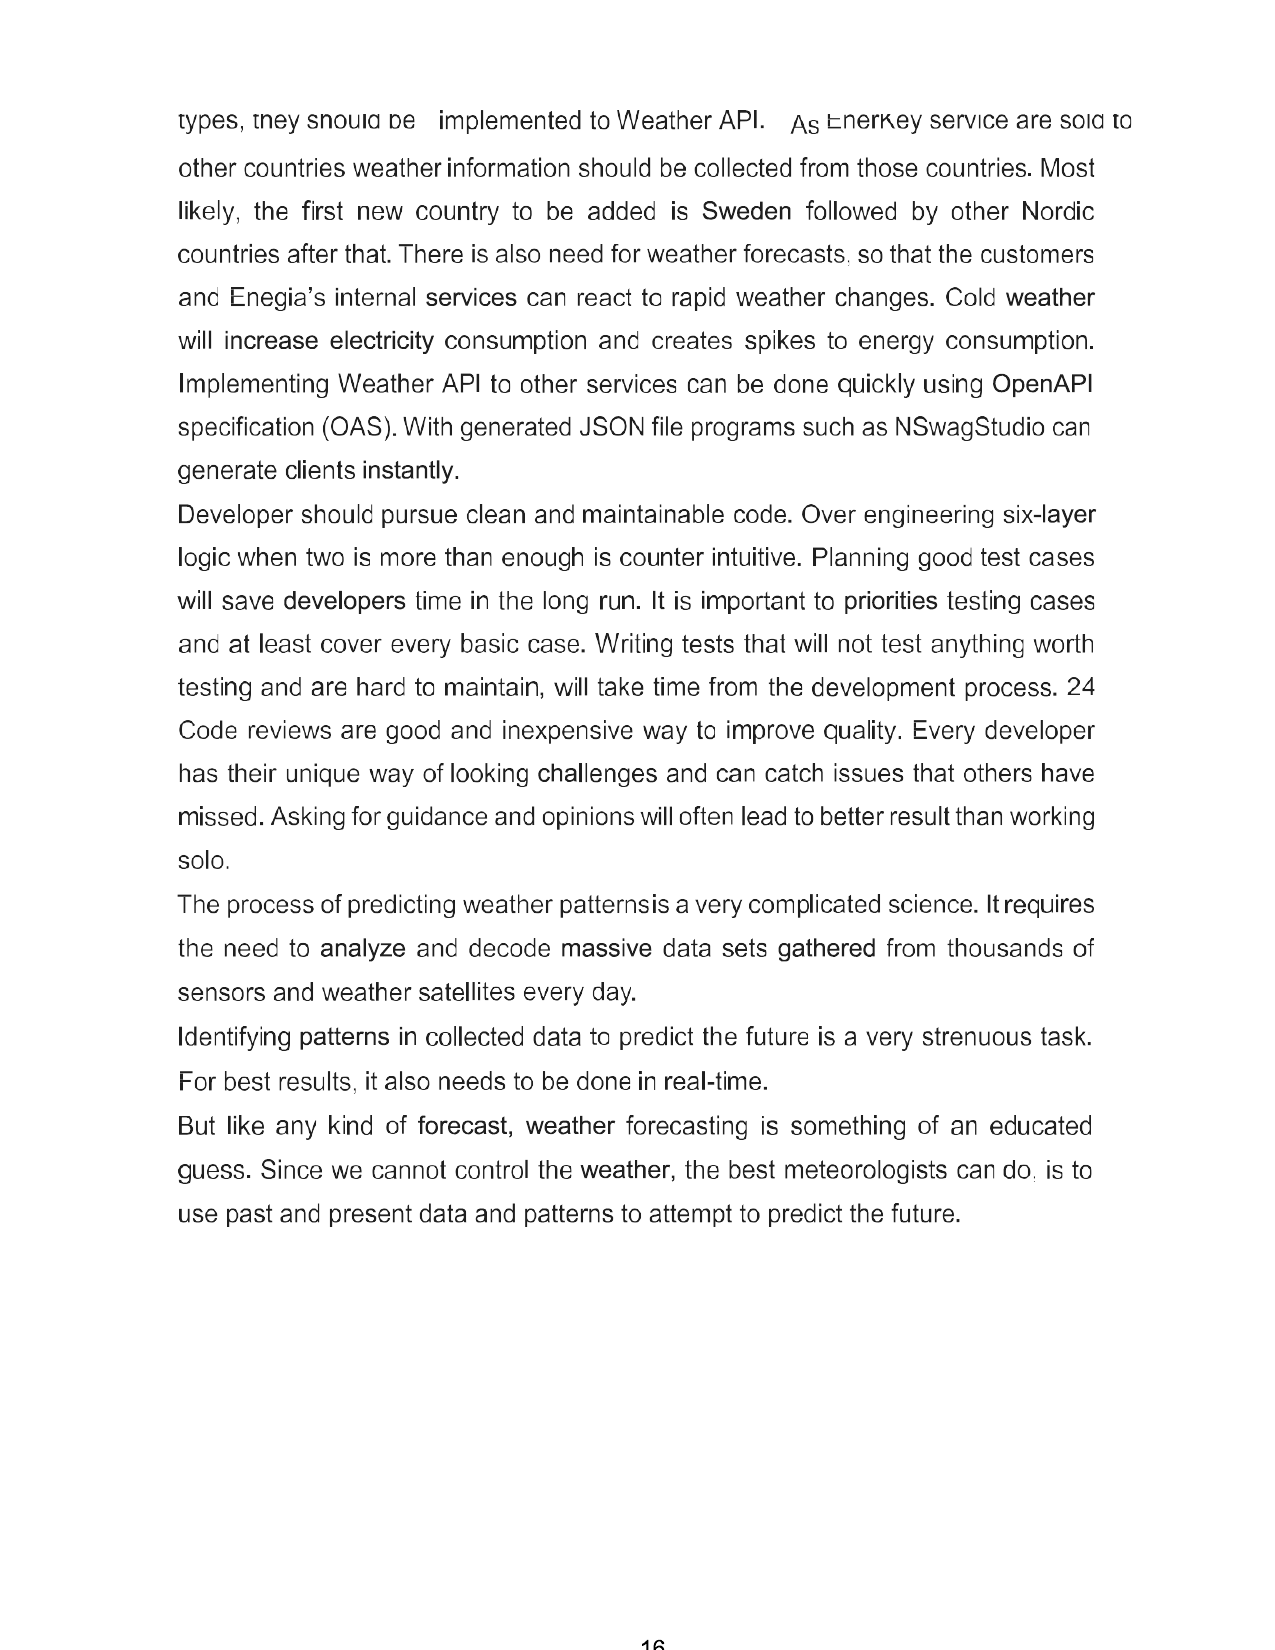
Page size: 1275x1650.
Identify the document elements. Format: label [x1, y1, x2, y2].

picture [1041, 899, 1053, 913]
picture [765, 763, 823, 782]
picture [289, 938, 309, 957]
picture [707, 595, 726, 609]
picture [341, 725, 376, 739]
picture [778, 330, 815, 349]
picture [1003, 1160, 1035, 1182]
picture [588, 201, 655, 220]
picture [248, 720, 331, 739]
picture [445, 547, 492, 566]
picture [179, 811, 198, 825]
picture [768, 677, 803, 696]
picture [178, 114, 415, 134]
picture [179, 504, 373, 528]
picture [918, 1115, 939, 1134]
picture [946, 287, 995, 306]
picture [451, 720, 491, 739]
picture [382, 504, 574, 528]
picture [398, 244, 463, 263]
picture [264, 1031, 290, 1051]
picture [491, 374, 511, 393]
picture [791, 1115, 871, 1135]
picture [595, 633, 645, 653]
picture [357, 677, 405, 696]
picture [956, 378, 982, 398]
picture [951, 201, 1009, 220]
picture [178, 677, 223, 696]
picture [179, 158, 442, 177]
picture [415, 591, 461, 610]
picture [179, 720, 237, 739]
picture [572, 547, 583, 566]
picture [538, 1160, 572, 1179]
picture [180, 1071, 356, 1094]
picture [653, 894, 809, 918]
picture [599, 331, 639, 349]
picture [179, 287, 218, 306]
picture [1077, 201, 1094, 220]
picture [179, 1203, 954, 1227]
picture [381, 552, 436, 566]
picture [485, 677, 523, 696]
picture [733, 724, 751, 739]
picture [951, 1120, 977, 1135]
picture [178, 330, 200, 349]
picture [180, 373, 474, 398]
picture [672, 201, 688, 220]
picture [647, 638, 672, 657]
picture [626, 1115, 747, 1140]
picture [994, 595, 1020, 614]
picture [440, 110, 751, 134]
picture [341, 287, 415, 306]
picture [859, 335, 934, 354]
picture [477, 595, 488, 609]
picture [237, 547, 296, 566]
picture [1073, 938, 1094, 957]
picture [1023, 201, 1075, 220]
picture [316, 201, 343, 220]
picture [737, 374, 763, 393]
picture [254, 201, 288, 220]
picture [190, 200, 239, 225]
picture [597, 677, 757, 696]
picture [502, 552, 570, 571]
picture [675, 591, 691, 610]
picture [912, 201, 938, 225]
picture [543, 591, 588, 614]
picture [533, 1026, 581, 1046]
picture [366, 1071, 630, 1090]
picture [178, 243, 386, 263]
picture [222, 595, 274, 610]
picture [990, 1115, 1016, 1135]
picture [178, 850, 229, 869]
picture [577, 288, 632, 306]
picture [981, 548, 1094, 566]
picture [665, 1071, 726, 1090]
picture [466, 982, 631, 1006]
picture [177, 590, 200, 609]
picture [887, 938, 935, 957]
picture [834, 201, 896, 220]
picture [225, 681, 251, 701]
picture [1047, 1160, 1063, 1179]
picture [503, 720, 715, 744]
picture [947, 938, 1063, 957]
picture [526, 681, 538, 696]
picture [1041, 158, 1095, 177]
picture [213, 547, 230, 566]
picture [445, 335, 511, 349]
picture [472, 244, 850, 266]
picture [498, 591, 533, 610]
picture [722, 938, 767, 957]
picture [416, 205, 455, 220]
picture [261, 1159, 523, 1179]
picture [426, 1026, 456, 1046]
picture [459, 1026, 523, 1046]
picture [1033, 634, 1093, 653]
picture [448, 157, 1026, 177]
picture [729, 1160, 995, 1184]
picture [1014, 335, 1033, 349]
picture [445, 677, 483, 696]
picture [839, 720, 870, 739]
picture [824, 724, 837, 744]
picture [872, 720, 901, 744]
picture [1072, 1160, 1092, 1179]
picture [802, 504, 1033, 528]
picture [358, 206, 403, 220]
picture [329, 1115, 345, 1134]
picture [744, 634, 786, 653]
picture [810, 894, 972, 913]
picture [1035, 330, 1087, 354]
picture [1042, 763, 1094, 782]
picture [853, 378, 864, 393]
picture [812, 677, 1051, 701]
picture [1030, 595, 1095, 610]
picture [794, 633, 816, 652]
picture [946, 335, 1011, 349]
picture [178, 982, 464, 1001]
picture [1067, 677, 1095, 695]
picture [774, 374, 828, 393]
picture [652, 331, 732, 349]
picture [231, 287, 286, 311]
picture [827, 114, 1132, 134]
picture [874, 1115, 905, 1140]
picture [458, 201, 499, 225]
picture [527, 292, 566, 306]
picture [745, 330, 775, 354]
picture [451, 763, 528, 787]
picture [813, 547, 972, 571]
picture [639, 1071, 656, 1090]
picture [663, 938, 711, 957]
picture [521, 374, 677, 393]
picture [600, 595, 620, 610]
picture [1005, 899, 1039, 918]
picture [554, 677, 577, 696]
picture [415, 677, 435, 696]
picture [469, 938, 550, 957]
picture [179, 763, 444, 787]
picture [687, 378, 726, 393]
picture [806, 200, 831, 220]
picture [178, 460, 297, 484]
picture [742, 806, 1094, 830]
picture [513, 335, 532, 349]
picture [311, 681, 347, 696]
picture [302, 200, 314, 220]
picture [947, 590, 992, 610]
picture [753, 547, 795, 566]
picture [762, 1116, 778, 1135]
picture [179, 1116, 215, 1135]
picture [178, 938, 213, 957]
picture [583, 504, 786, 523]
picture [229, 634, 250, 653]
picture [354, 547, 370, 566]
picture [858, 244, 1094, 263]
picture [913, 720, 1095, 744]
picture [728, 1076, 761, 1090]
picture [672, 287, 725, 311]
picture [417, 938, 457, 957]
picture [718, 547, 750, 566]
picture [261, 677, 301, 696]
picture [193, 1164, 244, 1179]
picture [177, 894, 649, 918]
picture [728, 591, 805, 614]
picture [642, 288, 662, 306]
picture [1061, 898, 1094, 913]
picture [260, 633, 579, 658]
picture [924, 374, 954, 393]
picture [827, 331, 847, 349]
picture [736, 287, 928, 311]
picture [547, 201, 573, 220]
picture [306, 548, 344, 566]
picture [179, 547, 210, 571]
picture [579, 763, 706, 787]
picture [814, 591, 834, 610]
picture [386, 720, 440, 744]
picture [534, 330, 586, 354]
picture [200, 806, 256, 826]
picture [386, 1115, 407, 1134]
picture [661, 547, 704, 566]
picture [679, 806, 733, 825]
picture [178, 416, 1090, 441]
picture [347, 1115, 372, 1135]
picture [276, 1120, 317, 1140]
picture [867, 373, 915, 398]
picture [1018, 1115, 1091, 1135]
picture [179, 634, 219, 653]
picture [819, 1026, 1086, 1051]
picture [838, 634, 1024, 658]
picture [224, 938, 278, 957]
picture [834, 763, 1032, 782]
picture [622, 595, 634, 609]
picture [512, 201, 532, 220]
picture [405, 1031, 416, 1045]
picture [753, 724, 814, 744]
picture [716, 768, 755, 782]
picture [682, 634, 734, 653]
picture [303, 460, 355, 479]
picture [620, 1026, 808, 1050]
picture [289, 287, 325, 306]
picture [685, 1160, 719, 1179]
picture [178, 1164, 191, 1184]
picture [838, 378, 851, 397]
picture [595, 547, 611, 566]
picture [179, 1026, 262, 1051]
picture [620, 552, 659, 566]
picture [790, 115, 819, 134]
picture [590, 1027, 610, 1045]
picture [239, 1115, 264, 1135]
picture [260, 806, 658, 830]
